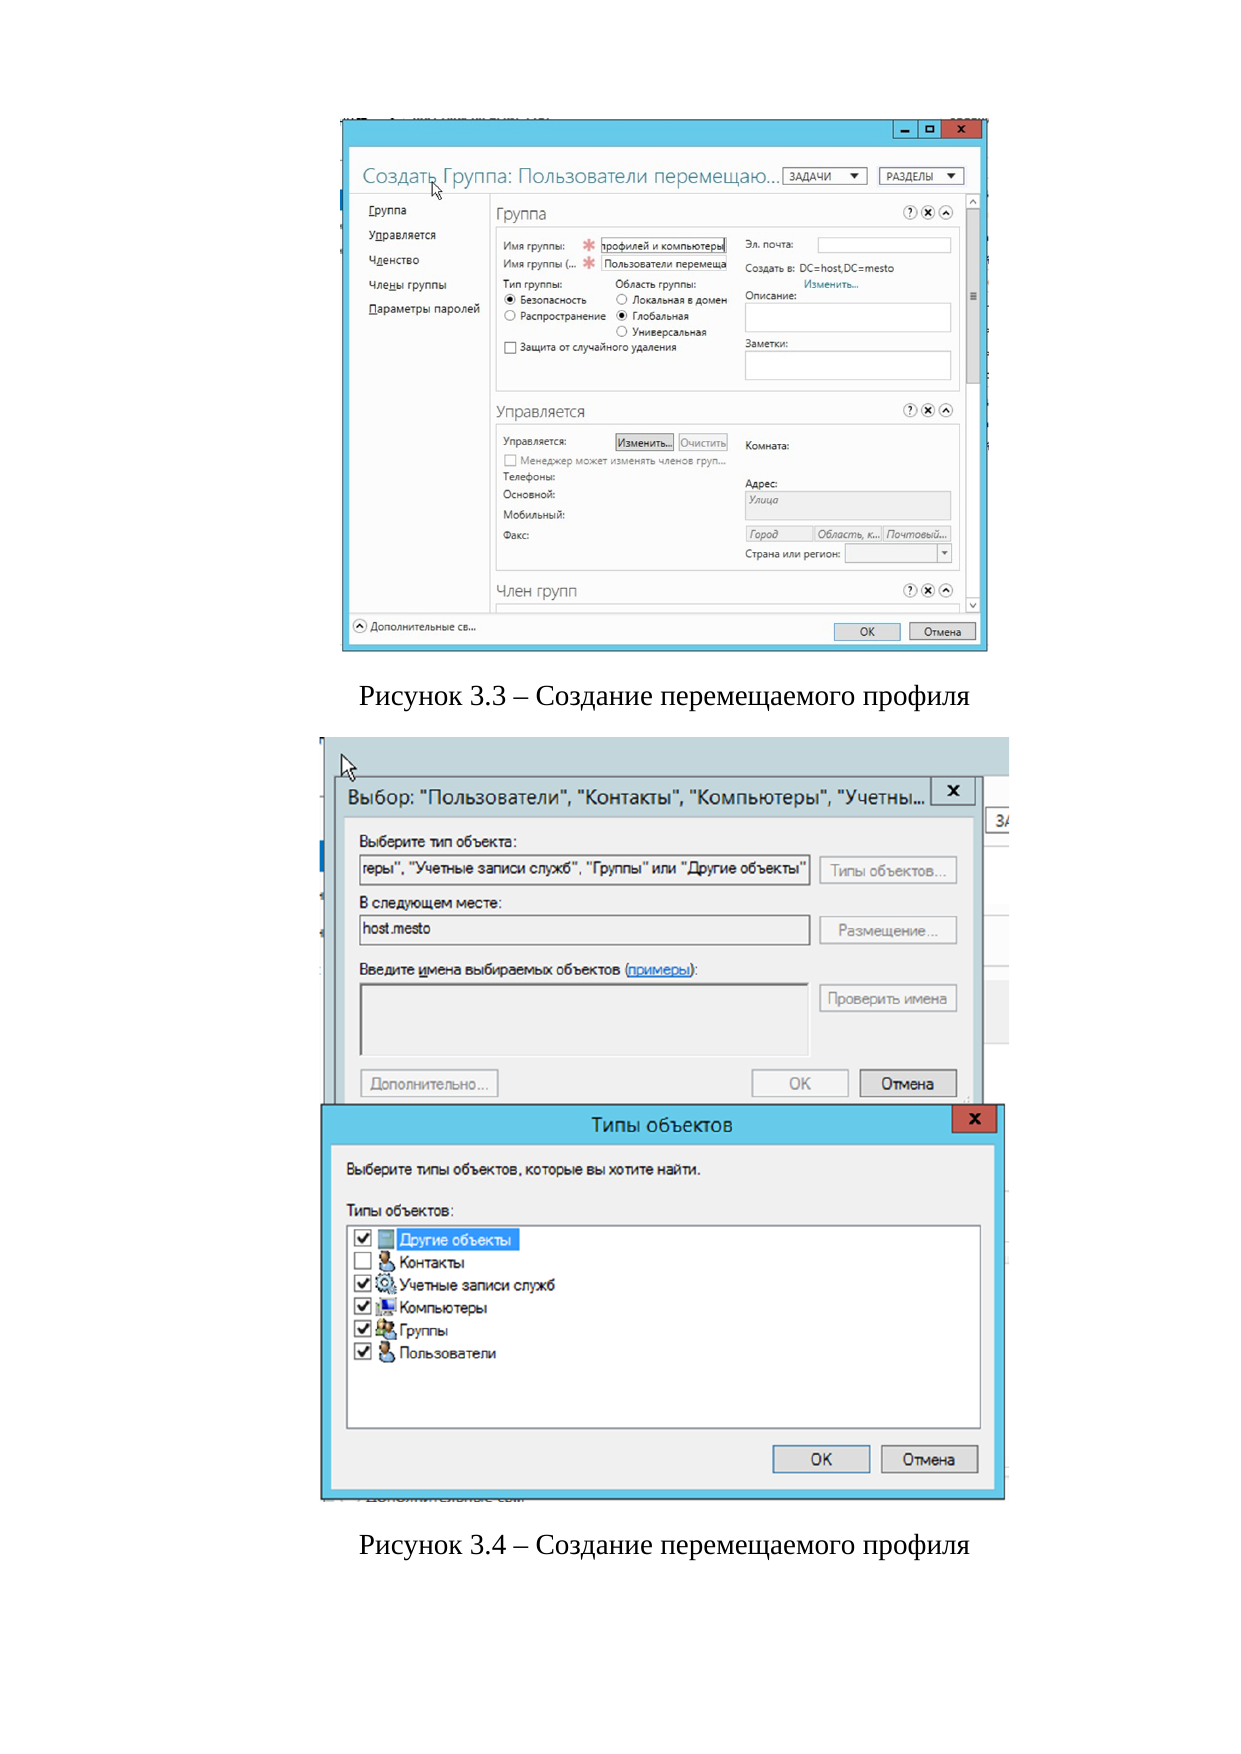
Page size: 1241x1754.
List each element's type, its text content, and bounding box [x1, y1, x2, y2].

text Рисунок 3.3 – Создание перемещаемого профиля [177, 678, 1152, 712]
picture [340, 118, 989, 653]
picture [319, 737, 1010, 1502]
text Рисунок 3.4 – Создание перемещаемого профиля [177, 1527, 1152, 1561]
